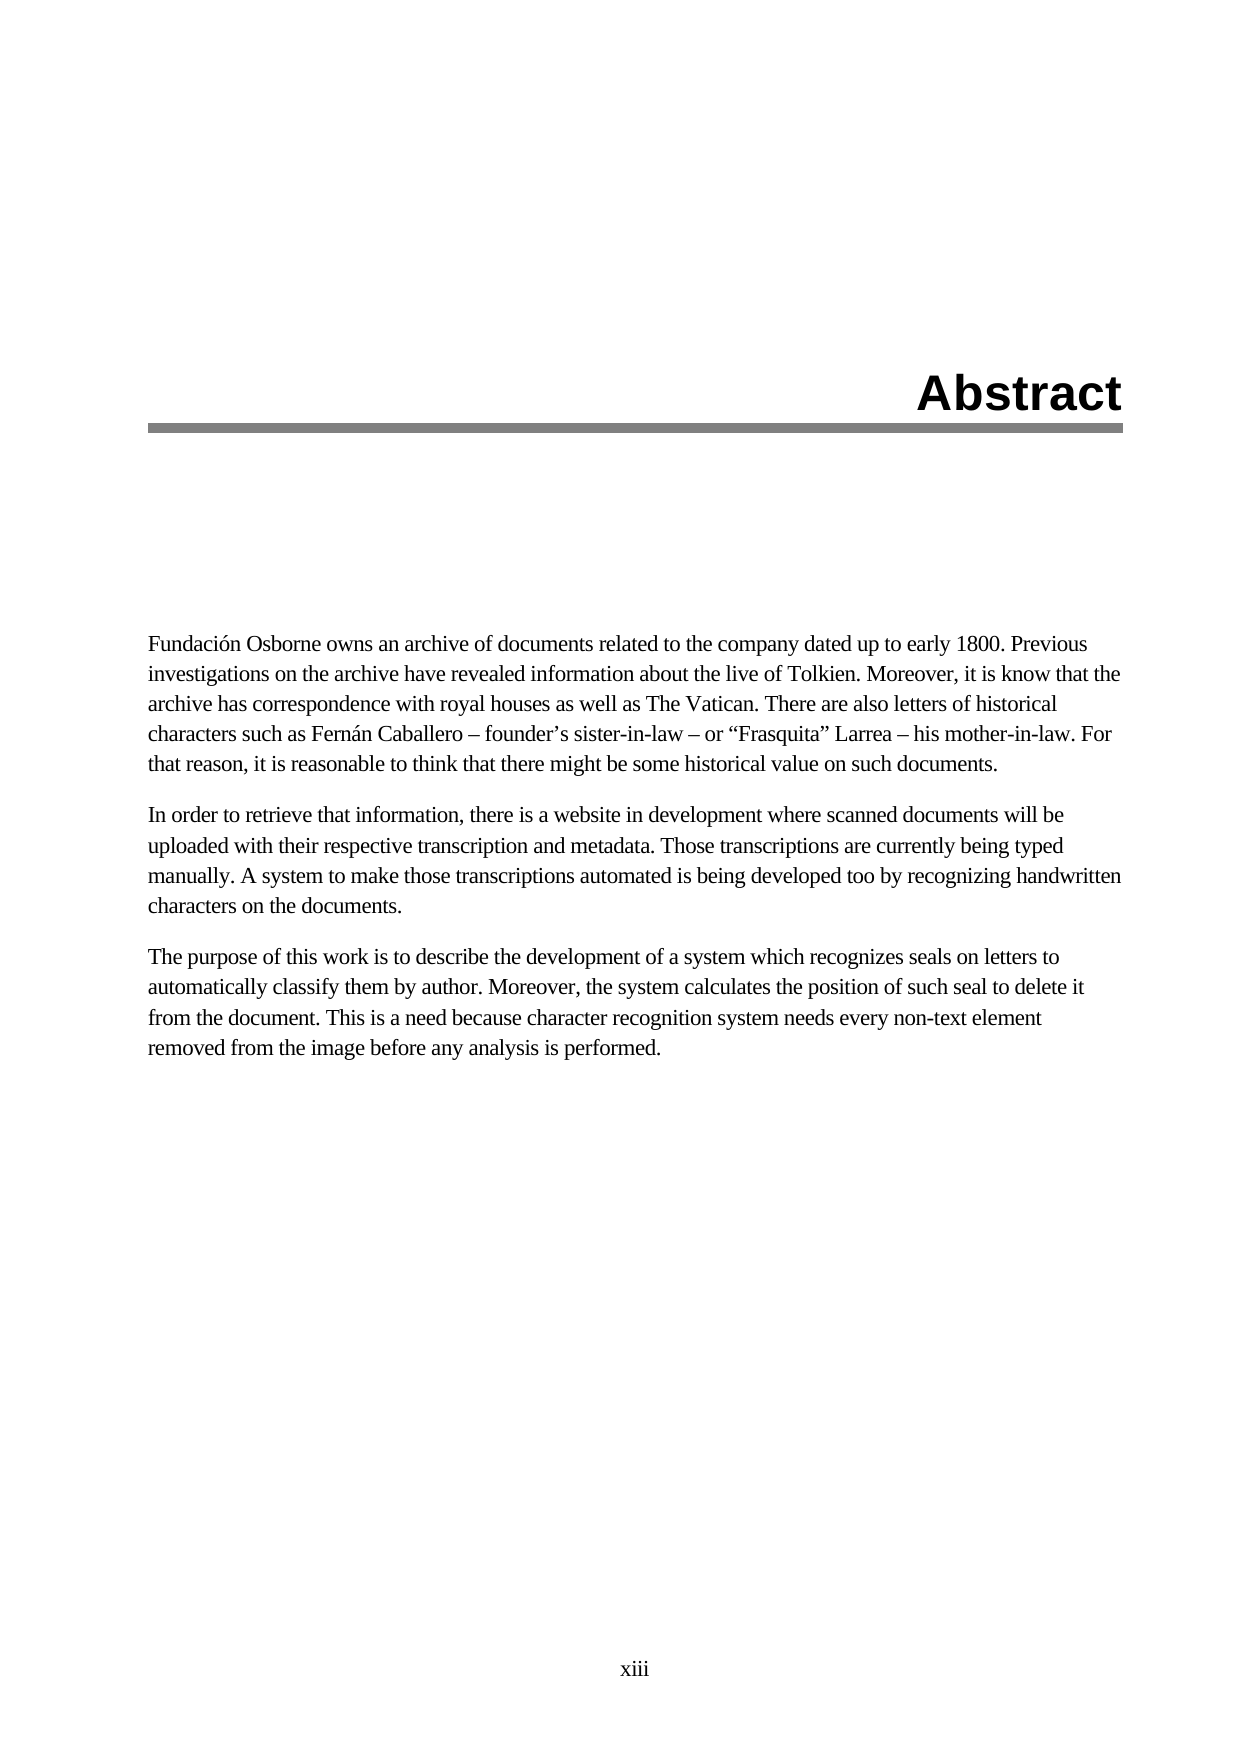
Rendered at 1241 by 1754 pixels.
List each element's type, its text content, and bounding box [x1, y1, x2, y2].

text The purpose of this work is to describe the development of a system which recognizes seals on letters to automatically classify them by author. Moreover, the system calculates the position of such seal to delete it from the document. This is a need because character recognition system needs every non-text element removed from the image before any analysis is performed. [148, 943, 1122, 1060]
text In order to retrieve that information, there is a website in development where scanned documents will be uploaded with their respective transcription and metadata. Those transcriptions are currently being typed manually. A system to make those transcriptions automated is being developed too by recognizing handwritten characters on the documents. [148, 801, 1122, 918]
text Abstract [148, 364, 1123, 423]
text Fundación Osborne owns an archive of documents related to the company dated up to early 1800. Previous investigations on the archive have revealed information about the live of Tolkien. Moreover, it is know that the archive has correspondence with royal houses as well as The Vatican. There are also letters of historical characters such as Fernán Caballero – founder’s sister-in-law – or “Frasquita” Larrea – his mother-in-law. For that reason, it is reasonable to think that there might be some historical value on such documents. [148, 629, 1122, 777]
